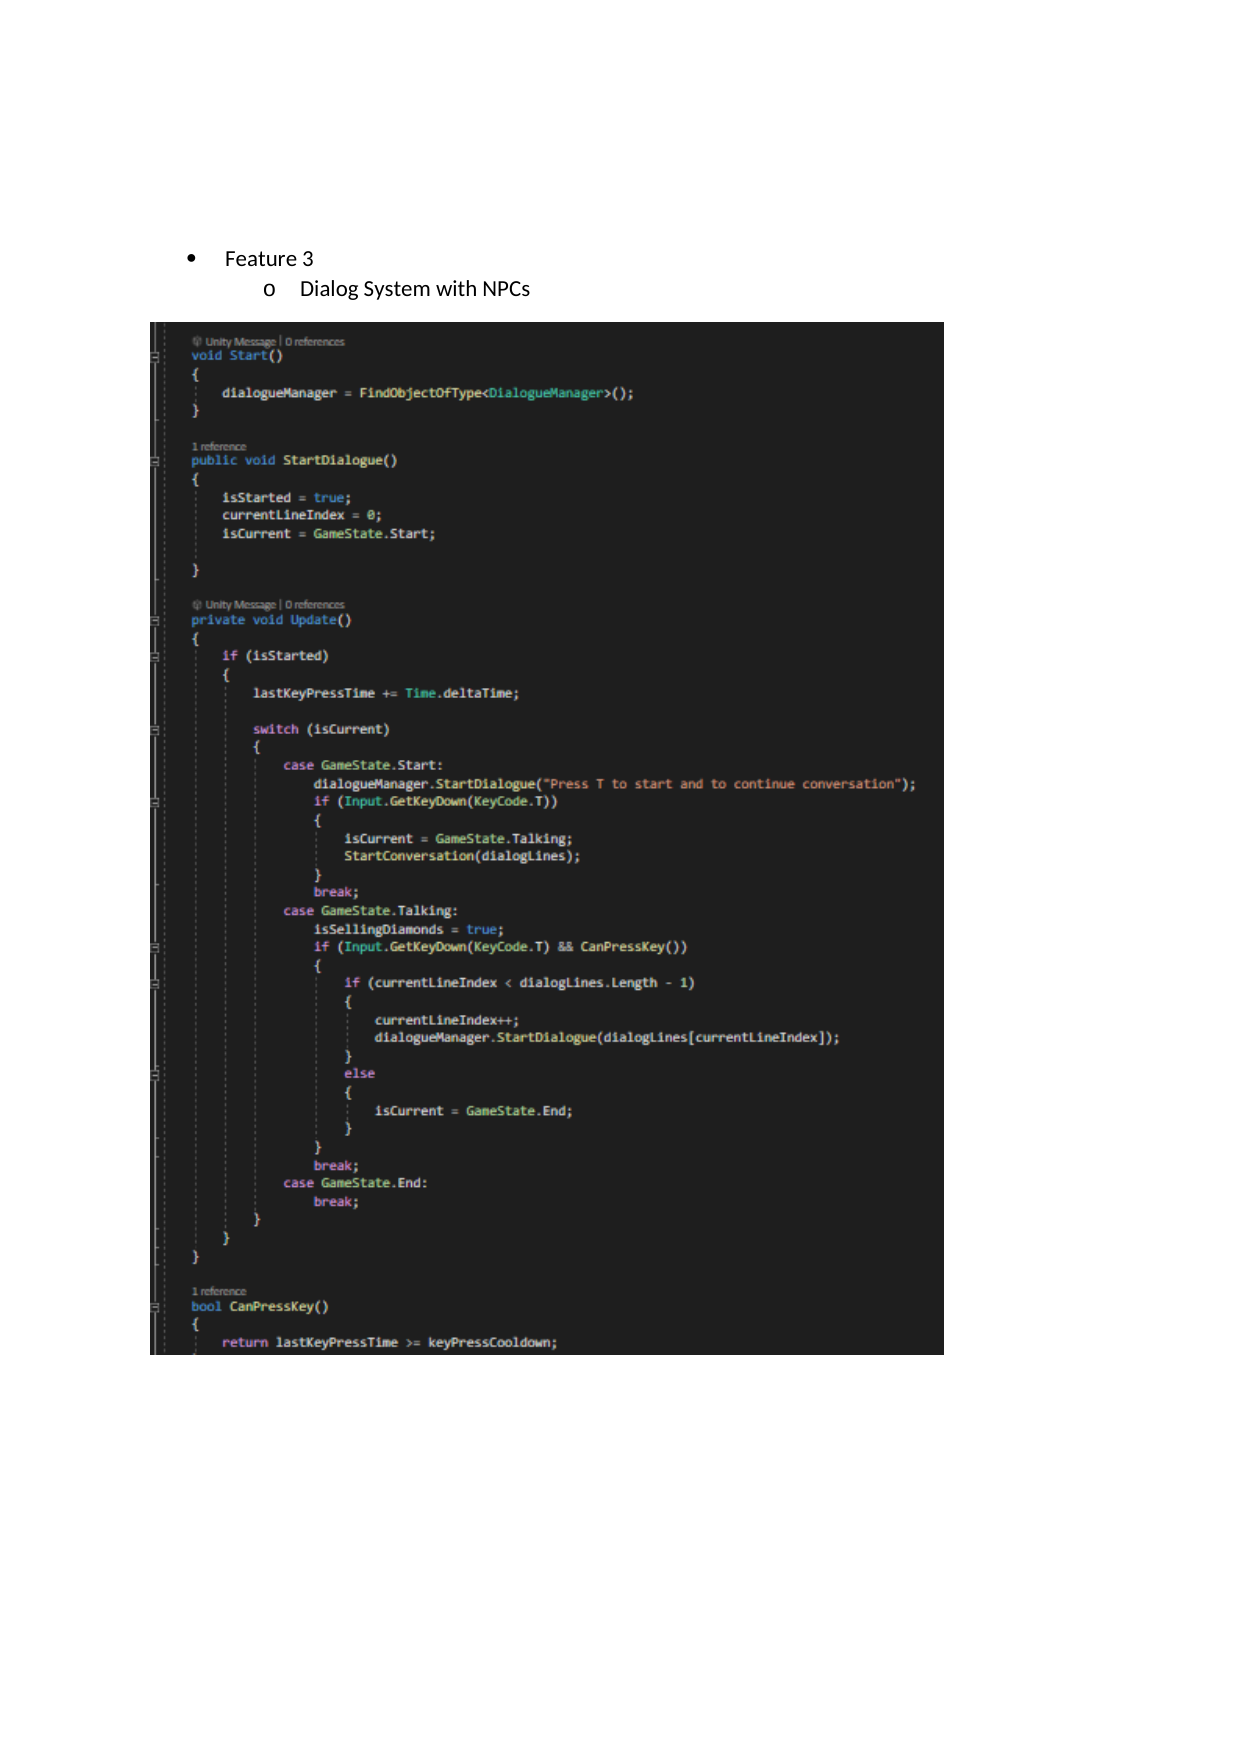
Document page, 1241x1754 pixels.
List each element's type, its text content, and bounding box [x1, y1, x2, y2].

list Dialog System with NPCs [262, 274, 1090, 303]
picture [150, 322, 944, 1355]
list Feature 3 [187, 244, 1090, 272]
